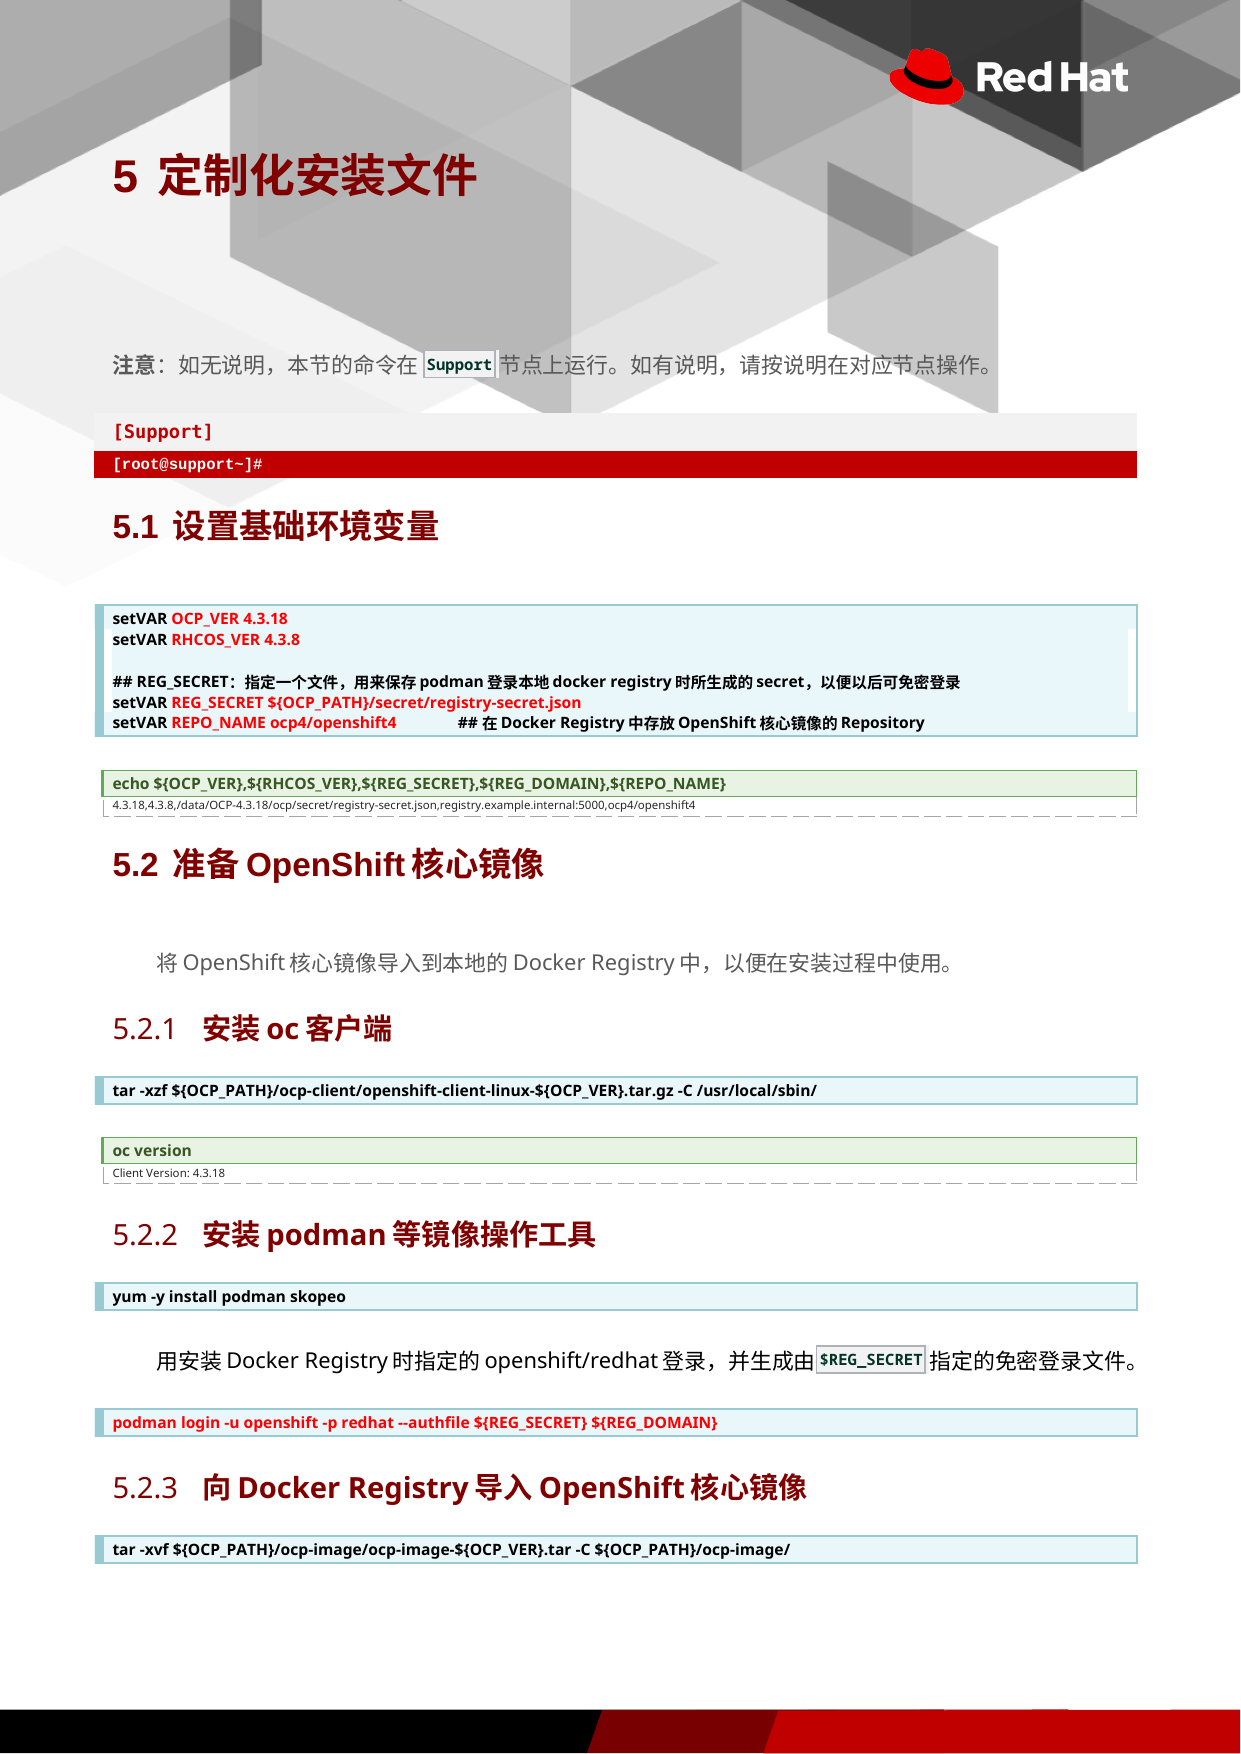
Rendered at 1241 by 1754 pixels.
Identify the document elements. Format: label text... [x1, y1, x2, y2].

picture [889, 48, 1128, 105]
text [root@support~]# [104, 453, 1136, 477]
text 注意：如无说明，本节的命令在Support节点上运行。如有说明，请按说明在对应节点操作。 [112, 331, 1128, 396]
subtitle 设置基础环境变量 [112, 491, 1128, 556]
text setVAR REPO_NAME ocp4/openshift4 ## 在Docker Registry中存放OpenShift核心镜像的Repository [104, 708, 1136, 735]
text echo ${OCP_VER},${RHCOS_VER},${REG_SECRET},${REG_DOMAIN},${REPO_NAME} [104, 771, 1136, 796]
text 将OpenShift核心镜像导入到本地的Docker Registry中，以便在安装过程中使用。 [112, 946, 1128, 978]
subtitle 向Docker Registry导入OpenShift核心镜像 [112, 1454, 1128, 1519]
text tar -xzf ${OCP_PATH}/ocp-client/openshift-client-linux-${OCP_VER}.tar.gz -C /usr/local/sbin/ [104, 1078, 1136, 1103]
subtitle 准备OpenShift核心镜像 [112, 829, 1128, 894]
subtitle 定制化安装文件 [112, 124, 1128, 222]
subtitle 安装podman等镜像操作工具 [112, 1200, 1128, 1265]
text setVAR OCP_VER 4.3.18 [104, 606, 1136, 629]
text setVAR REG_SECRET ${OCP_PATH}/secret/registry-secret.json [112, 692, 1128, 708]
text setVAR RHCOS_VER 4.3.8 ## REG_SECRET：指定一个文件，用来保存podman登录本地docker registry时所生成的secret，以便以后可免密登录 [112, 629, 1128, 692]
text Client Version: 4.3.18 [103, 1164, 1137, 1184]
text yum -y install podman skopeo [104, 1284, 1136, 1309]
text oc version [104, 1138, 1136, 1163]
text 4.3.18,4.3.8,/data/OCP-4.3.18/ocp/secret/registry-secret.json,registry.example.internal:5000,ocp4/openshift4 [103, 797, 1137, 817]
subtitle 安装oc客户端 [112, 994, 1128, 1059]
text tar -xvf ${OCP_PATH}/ocp-image/ocp-image-${OCP_VER}.tar -C ${OCP_PATH}/ocp-image/ [104, 1537, 1136, 1562]
text podman login -u openshift -p redhat --authfile ${REG_SECRET} ${REG_DOMAIN} [104, 1410, 1136, 1435]
text 用安装Docker Registry时指定的openshift/redhat登录，并生成由$REG_SECRET指定的免密登录文件。 [156, 1327, 1128, 1392]
text [Support] [104, 414, 1136, 450]
